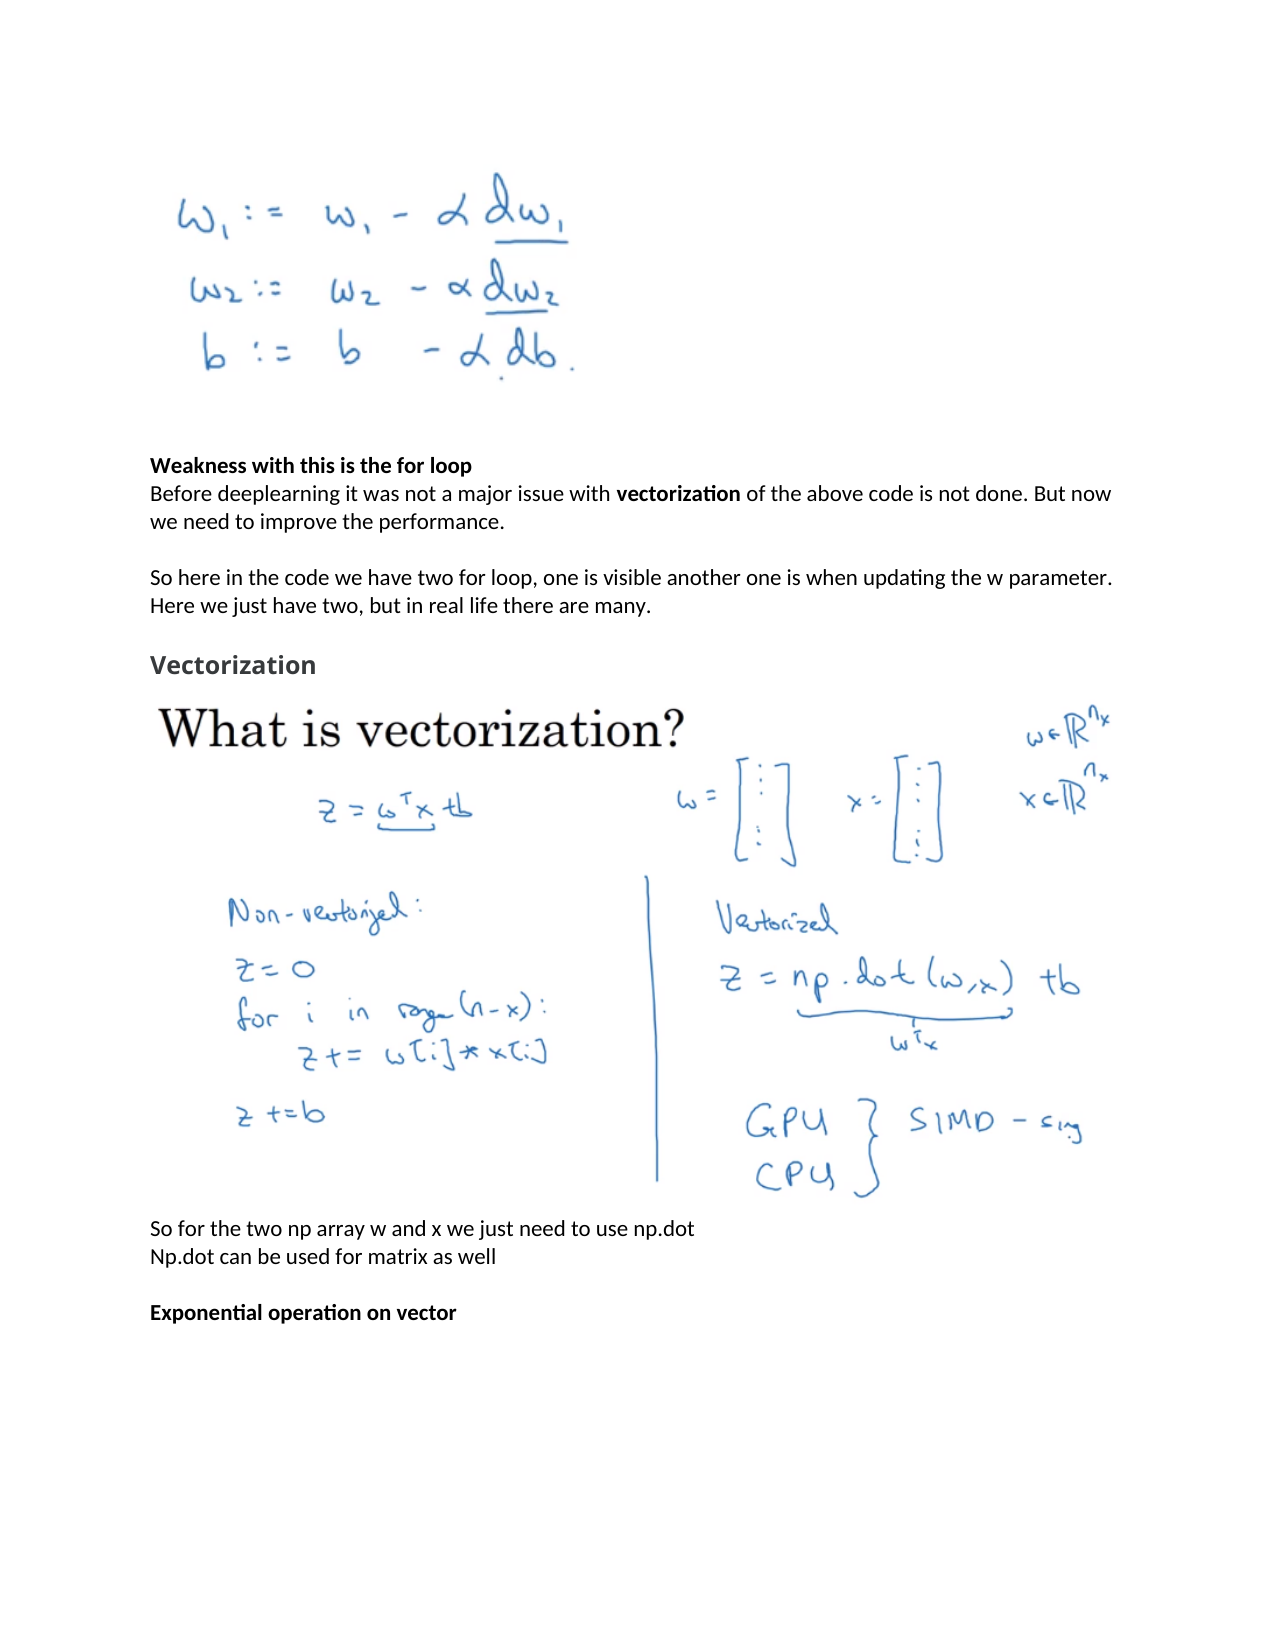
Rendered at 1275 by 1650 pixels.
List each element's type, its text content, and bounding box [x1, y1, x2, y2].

text Np.dot can be used for matrix as well [150, 1242, 1125, 1270]
text So here in the code we have two for loop, one is visible another one is when updating the w parameter. Here we just have two, but in real life there are many. [150, 563, 1125, 619]
text Weakness with this is the for loop [150, 451, 1125, 479]
text Before deeplearning it was not a major issue with vectorization of the above code is not done. But now we need to improve the performance. [150, 479, 1125, 535]
text So for the two np array w and x we just need to use np.dot [150, 1214, 1125, 1242]
text Vectorization [150, 647, 1125, 681]
text Exponential operation on vector [150, 1298, 1125, 1326]
picture [150, 150, 614, 452]
picture [150, 681, 1127, 1214]
